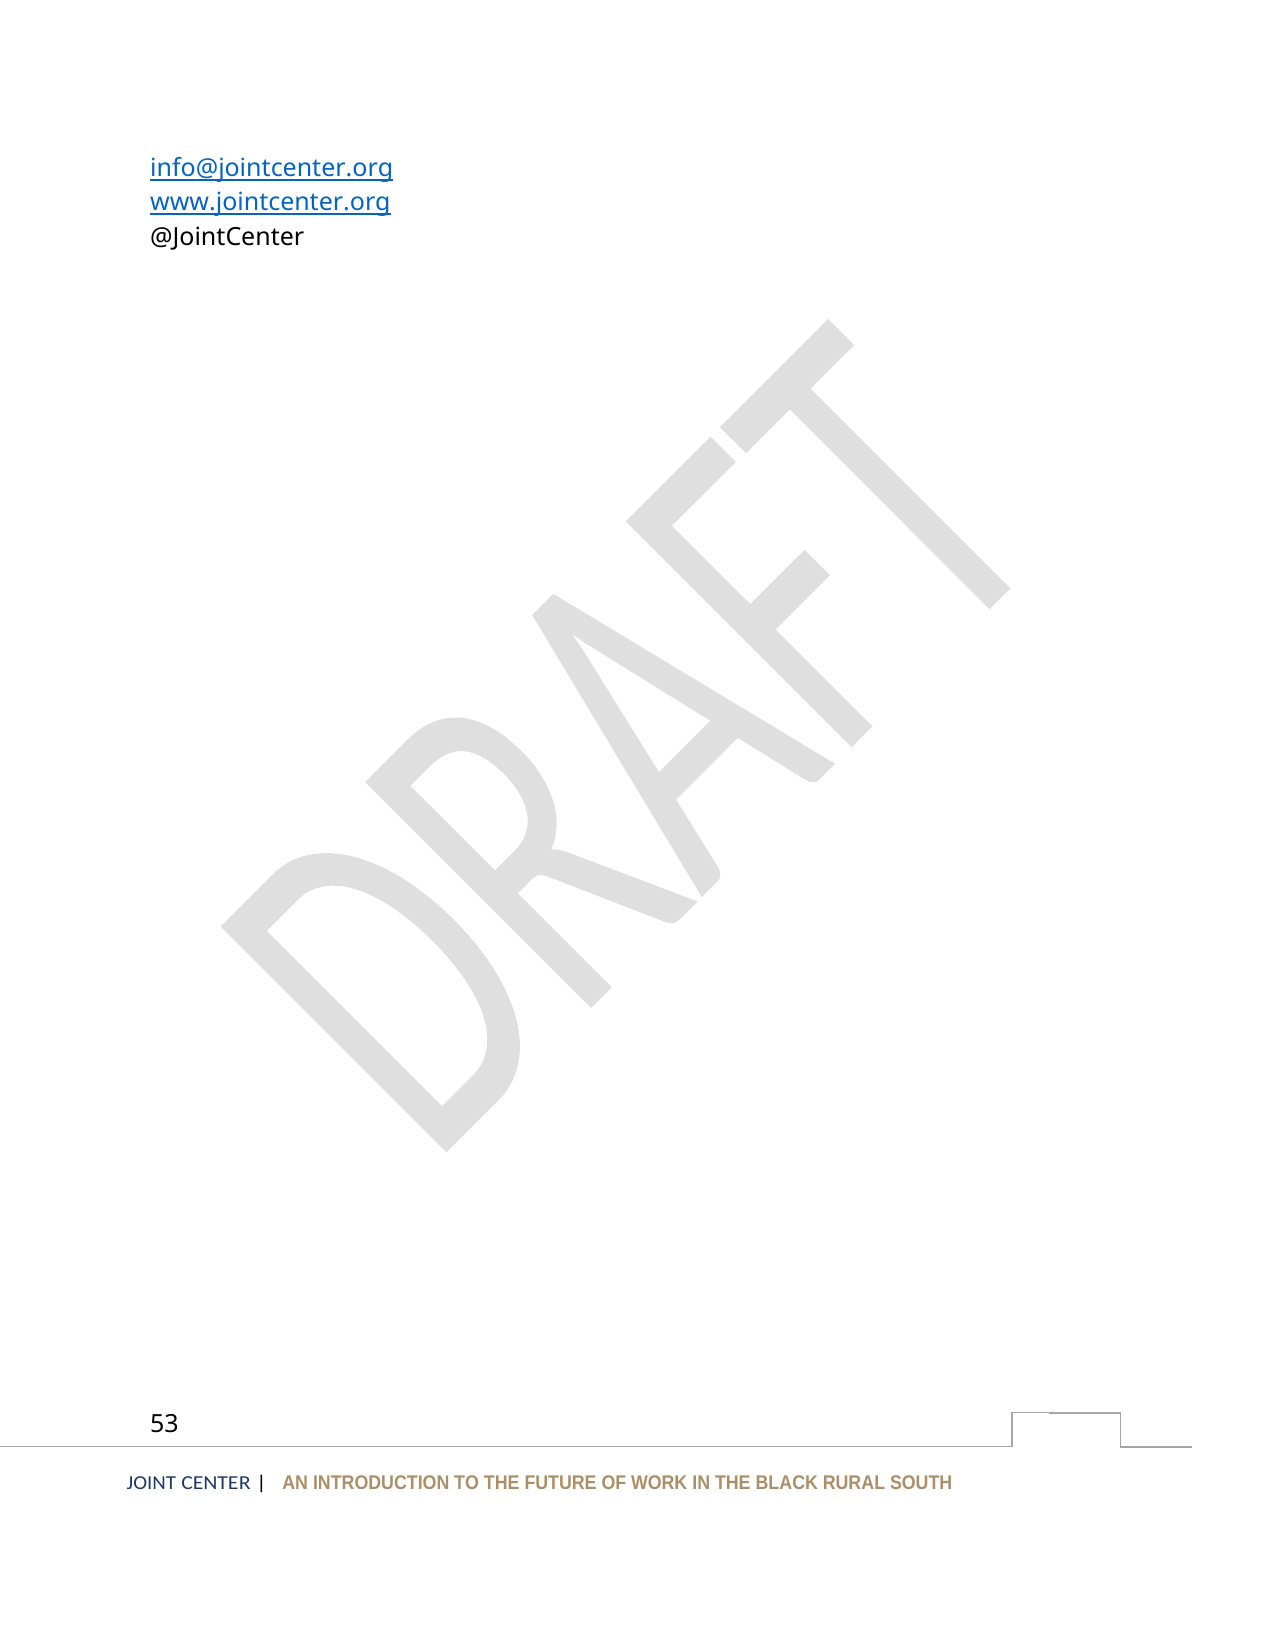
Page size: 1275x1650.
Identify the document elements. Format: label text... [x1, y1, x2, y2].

text info@jointcenter.org [150, 150, 1125, 184]
text www.jointcenter.org [150, 184, 1125, 218]
text @JointCenter [150, 218, 1125, 252]
